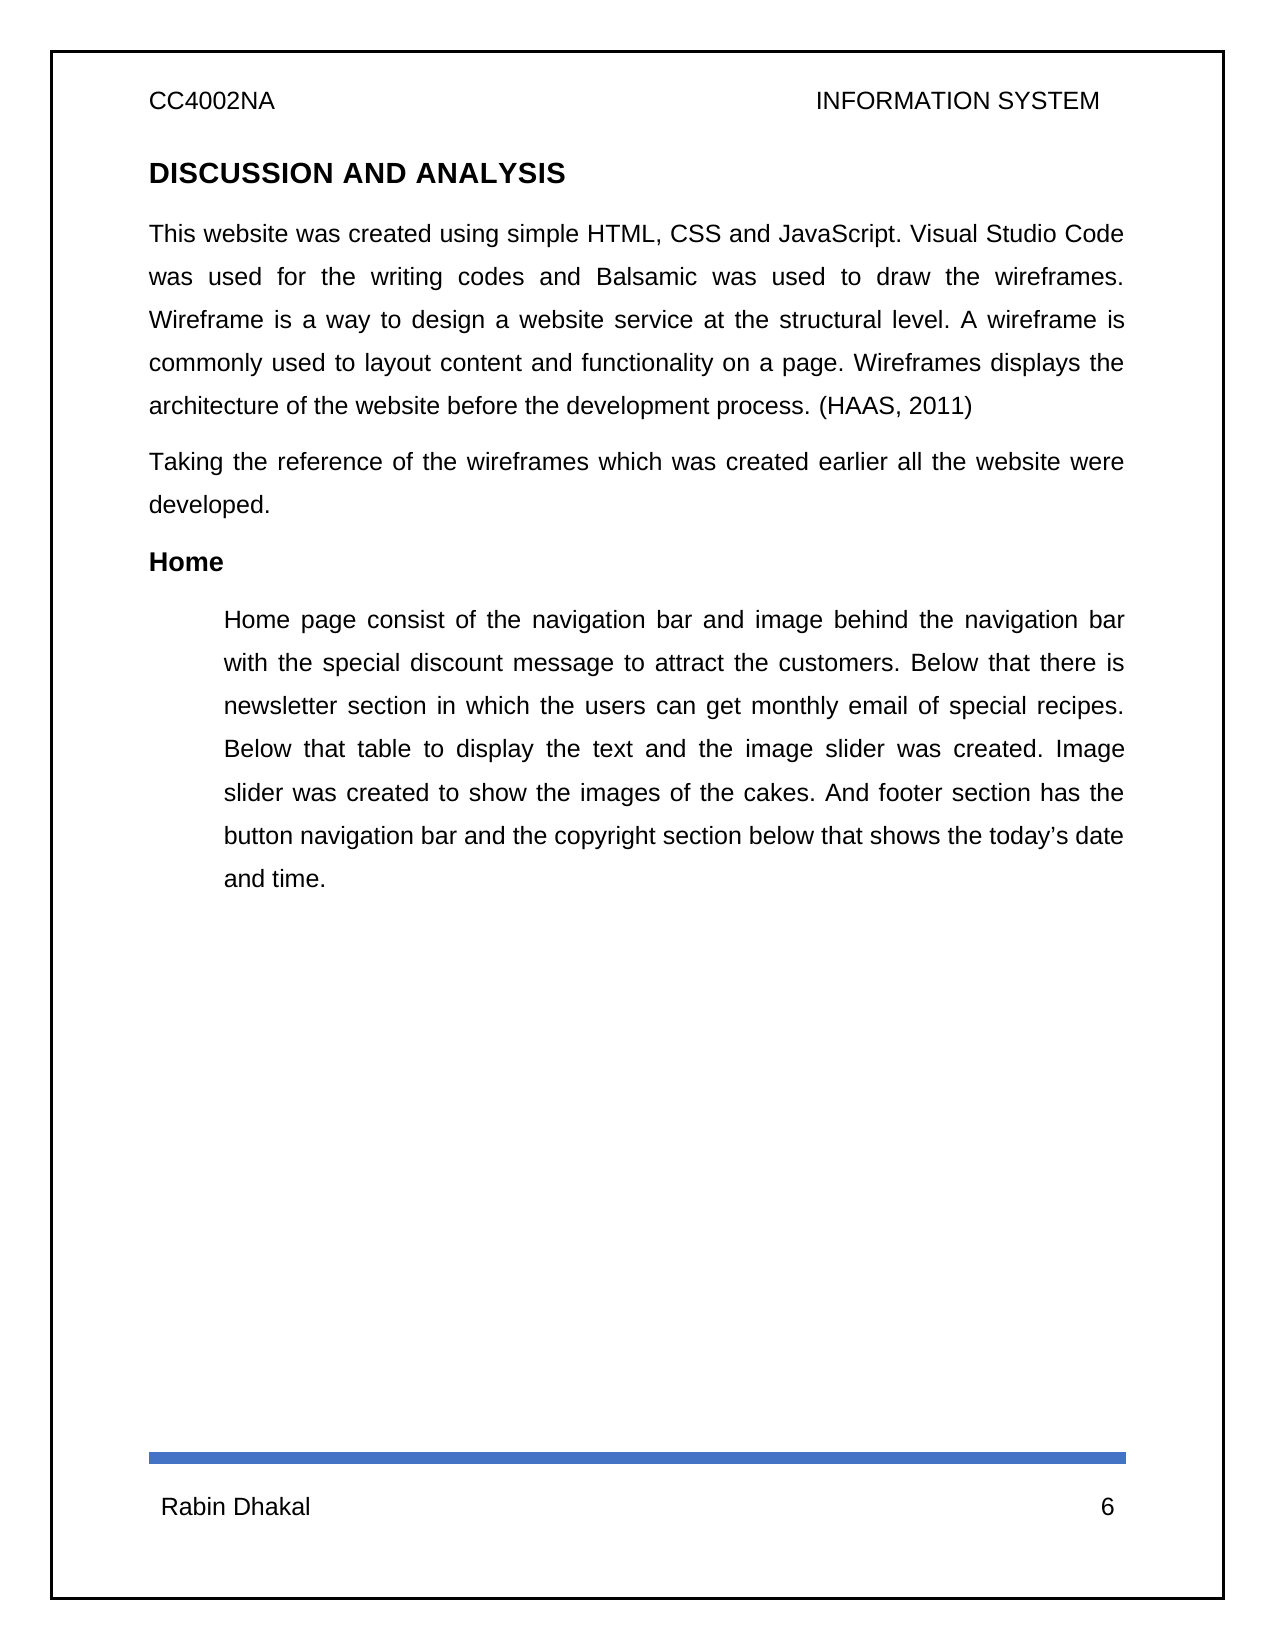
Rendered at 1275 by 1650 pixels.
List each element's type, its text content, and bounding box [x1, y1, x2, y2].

text This website was created using simple HTML, CSS and JavaScript. Visual Studio Code was used for the writing codes and Balsamic was used to draw the wireframes. Wireframe is a way to design a website service at the structural level. A wireframe is commonly used to layout content and functionality on a page. Wireframes displays the architecture of the website before the development process. [148, 219, 1126, 420]
subtitle Home [148, 546, 1126, 577]
list Home page consist of the navigation bar and image behind the navigation bar with the special discount message to attract the customers. Below that there is newsletter section in which the users can get monthly email of special recipes. Below that table to display the text and the image slider was created. Image slider was created to show the images of the cakes. And footer section has the button navigation bar and the copyright section below that shows the today’s date and time. [223, 605, 1126, 893]
text Taking the reference of the wireframes which was created earlier all the website were developed. [148, 447, 1126, 519]
subtitle Discussion and analysis [148, 156, 1126, 189]
